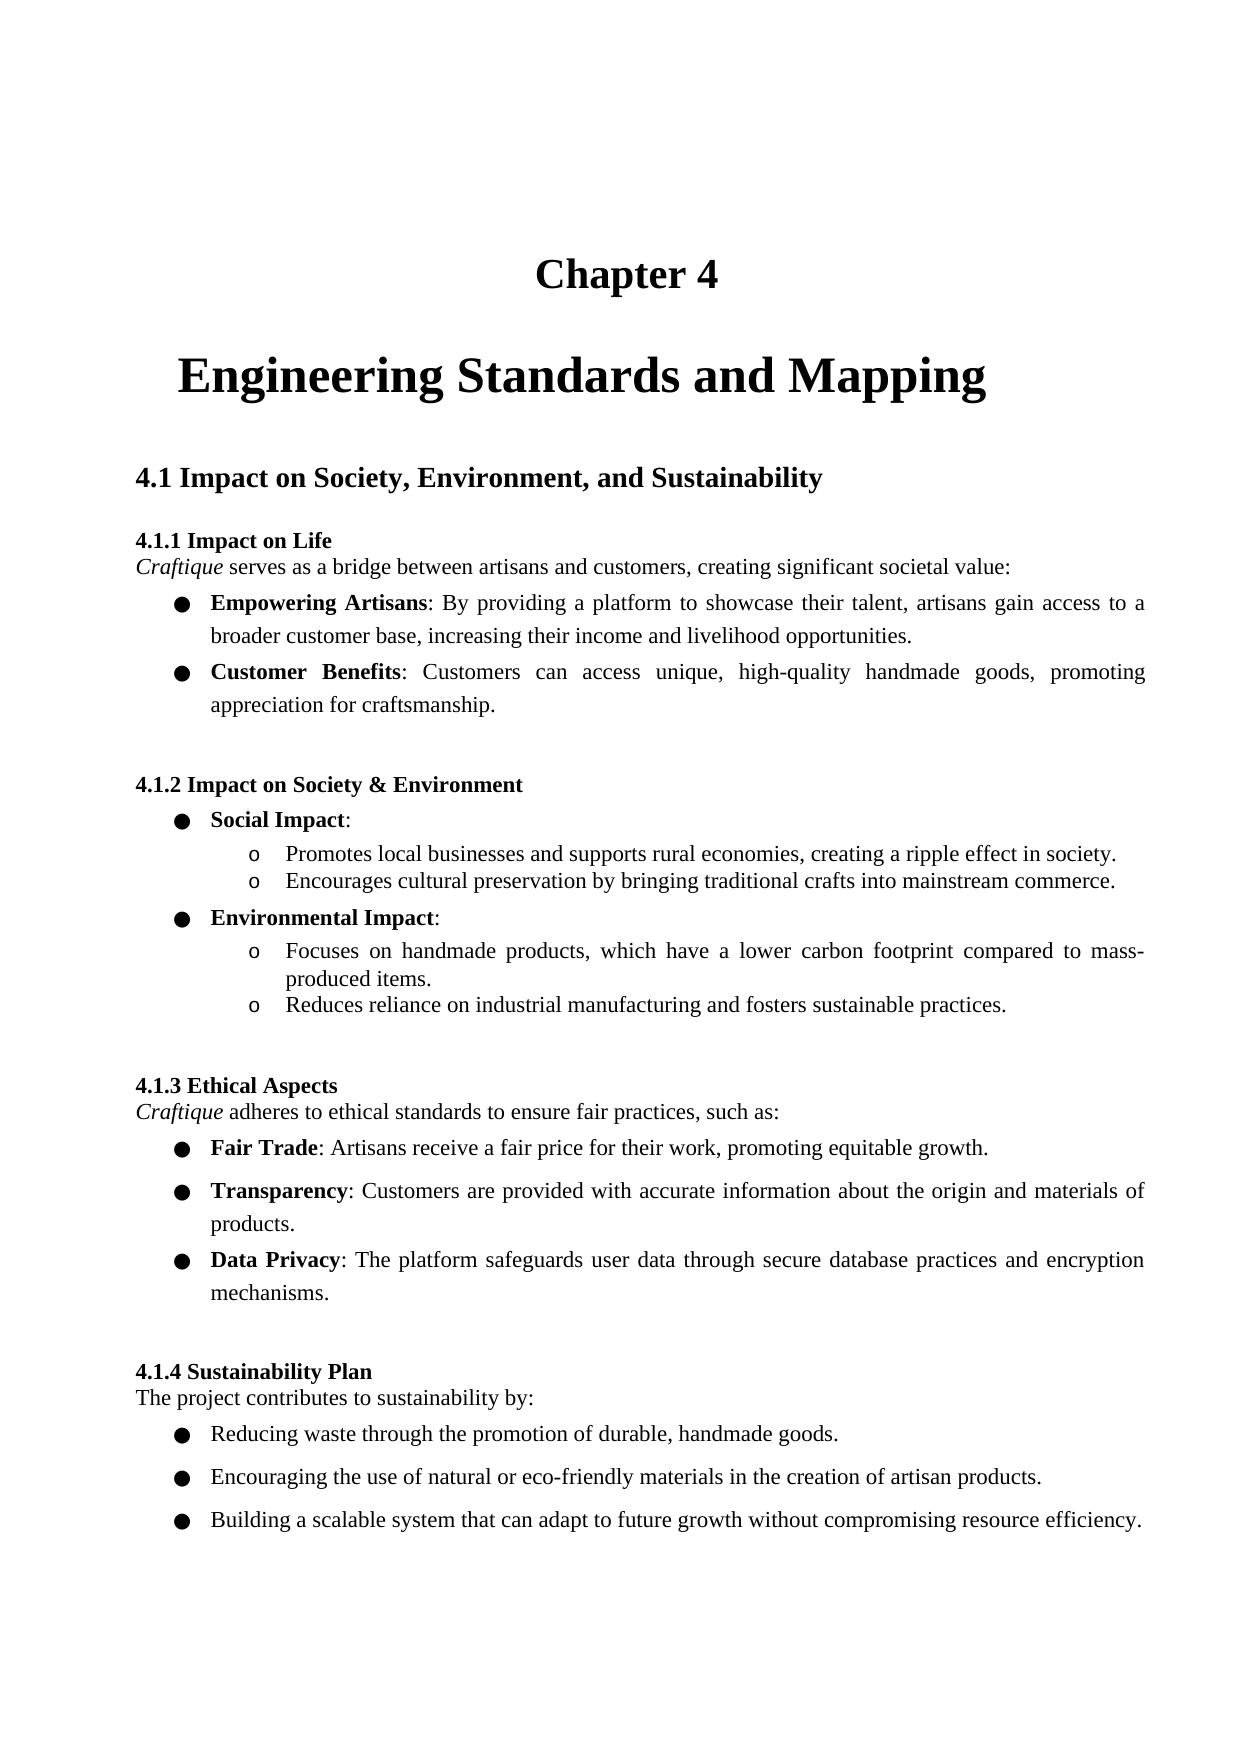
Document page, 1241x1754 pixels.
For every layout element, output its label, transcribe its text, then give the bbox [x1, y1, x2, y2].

subtitle Engineering Standards and Mapping [59, 344, 1105, 403]
text Craftique adheres to ethical standards to ensure fair practices, such as: [135, 1098, 1146, 1124]
list Promotes local businesses and supports rural economies, creating a ripple effect in society. [248, 840, 1146, 867]
text 4.1.4 Sustainability Plan [135, 1358, 1146, 1384]
text Chapter 4 [148, 249, 1105, 298]
list Building a scalable system that can adapt to future growth without compromising resource efficiency. [173, 1496, 1146, 1539]
list Customer Benefits: Customers can access unique, high-quality handmade goods, promoting appreciation for craftsmanship. [173, 649, 1146, 718]
text 4.1.2 Impact on Society & Environment [135, 771, 1146, 797]
list Environmental Impact: [173, 895, 1146, 938]
list Reducing waste through the promotion of durable, handmade goods. [173, 1411, 1146, 1453]
text 4.1.3 Ethical Aspects [135, 1072, 1146, 1098]
list Reduces reliance on industrial manufacturing and fosters sustainable practices. [248, 992, 1146, 1019]
text The project contributes to sustainability by: [135, 1384, 1146, 1411]
list Focuses on handmade products, which have a lower carbon footprint compared to mass-produced items. [248, 938, 1146, 992]
list Fair Trade: Artisans receive a fair price for their work, promoting equitable growth. [173, 1124, 1146, 1167]
text 4.1 Impact on Society, Environment, and Sustainability [135, 460, 1146, 493]
text Craftique serves as a bridge between artisans and customers, creating significant societal value: [135, 553, 1146, 580]
list Empowering Artisans: By providing a platform to showcase their talent, artisans gain access to a broader customer base, increasing their income and livelihood opportunities. [173, 580, 1146, 649]
text 4.1.1 Impact on Life [135, 527, 1146, 553]
list Transparency: Customers are provided with accurate information about the origin and materials of products. [173, 1167, 1146, 1236]
list Encouraging the use of natural or eco-friendly materials in the creation of artisan products. [173, 1453, 1146, 1496]
list Data Privacy: The platform safeguards user data through secure database practices and encryption mechanisms. [173, 1236, 1146, 1305]
list Encourages cultural preservation by bringing traditional crafts into mainstream commerce. [248, 867, 1146, 895]
list Social Impact: [173, 797, 1146, 840]
